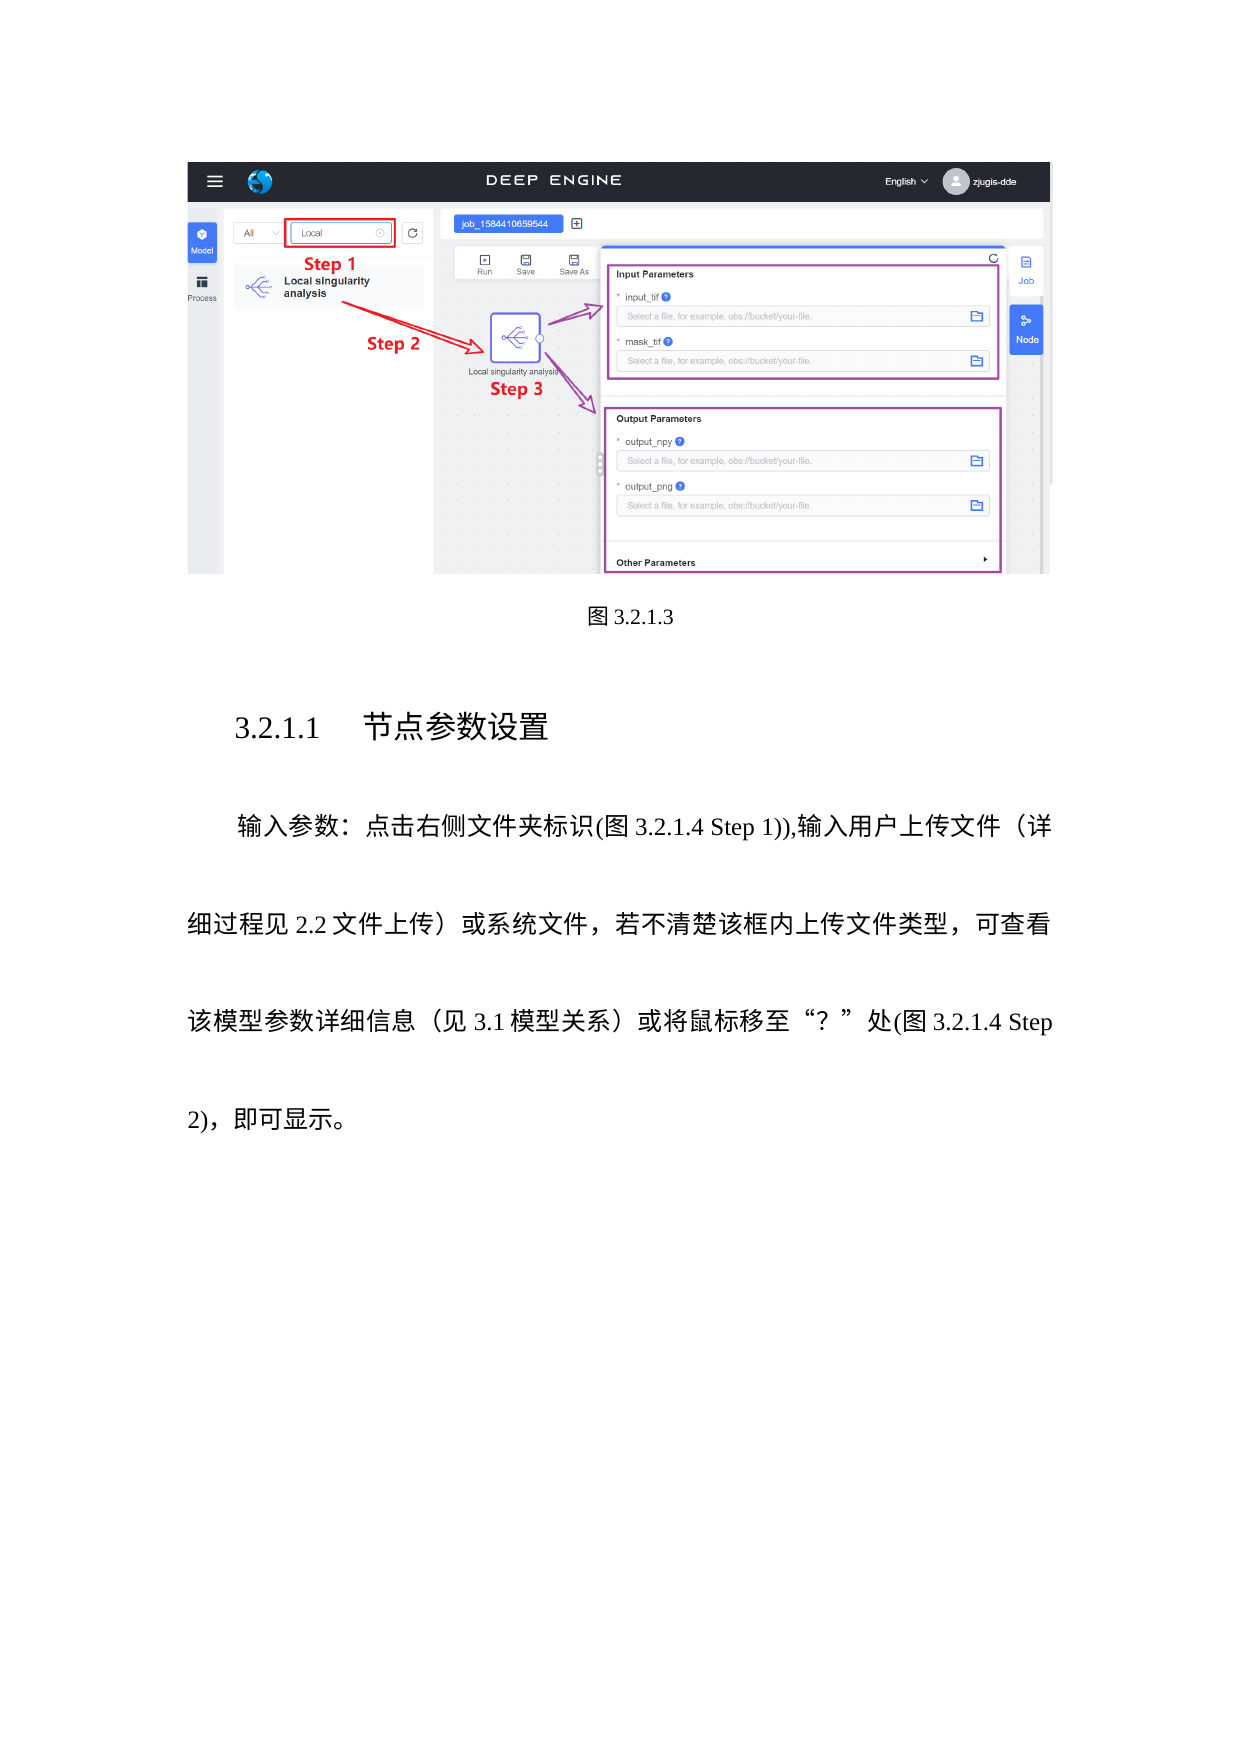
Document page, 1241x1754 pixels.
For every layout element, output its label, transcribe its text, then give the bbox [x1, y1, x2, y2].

subtitle 节点参数设置 [187, 692, 1053, 757]
text 图3.2.1.3 [187, 599, 1053, 631]
picture [187, 162, 1053, 574]
text 输入参数：点击右侧文件夹标识(图3.2.1.4 Step 1)),输入用户上传文件（详细过程见2.2文件上传）或系统文件，若不清楚该框内上传文件类型，可查看该模型参数详细信息（见3.1模型关系）或将鼠标移至“？”处(图3.2.1.4 Step 2)，即可显示。 [187, 792, 1053, 1150]
